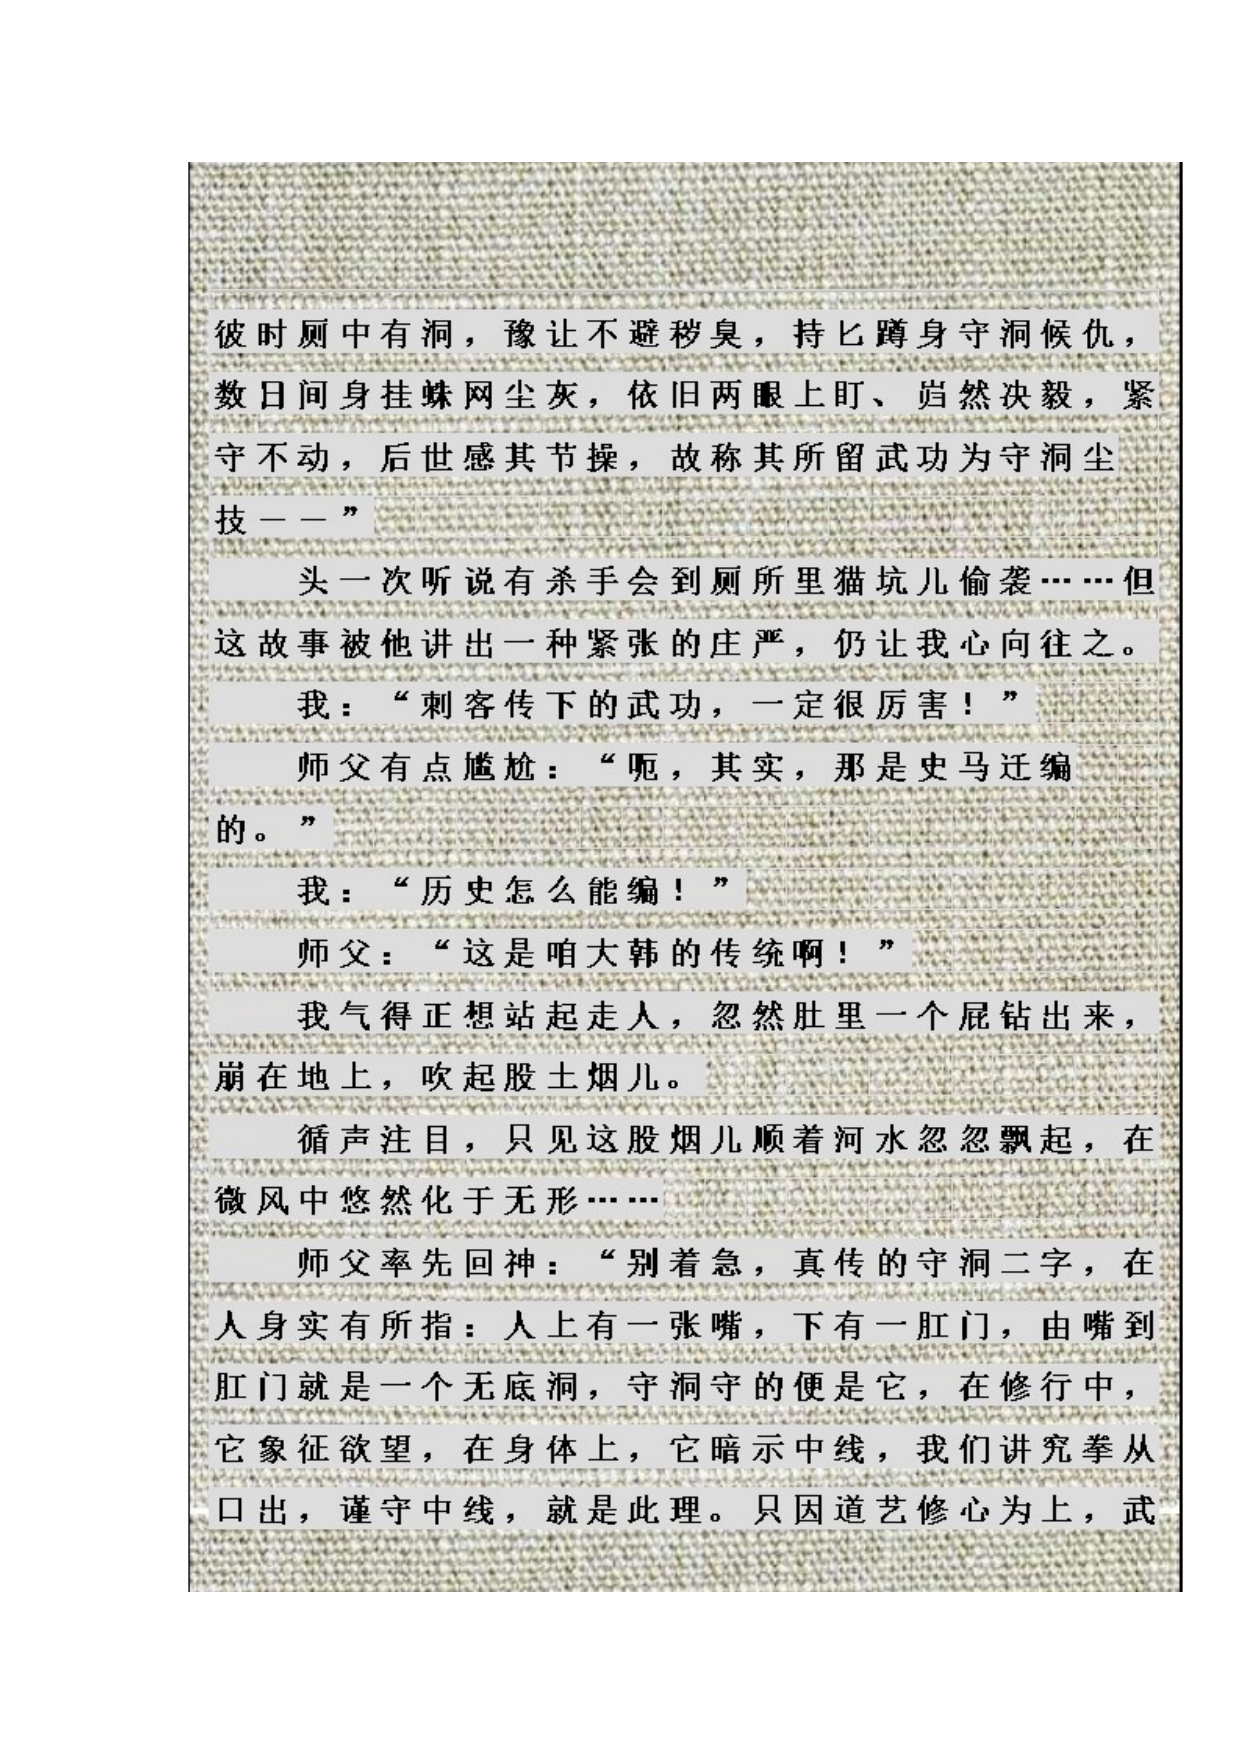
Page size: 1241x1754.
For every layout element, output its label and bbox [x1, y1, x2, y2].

picture [187, 162, 1183, 1592]
